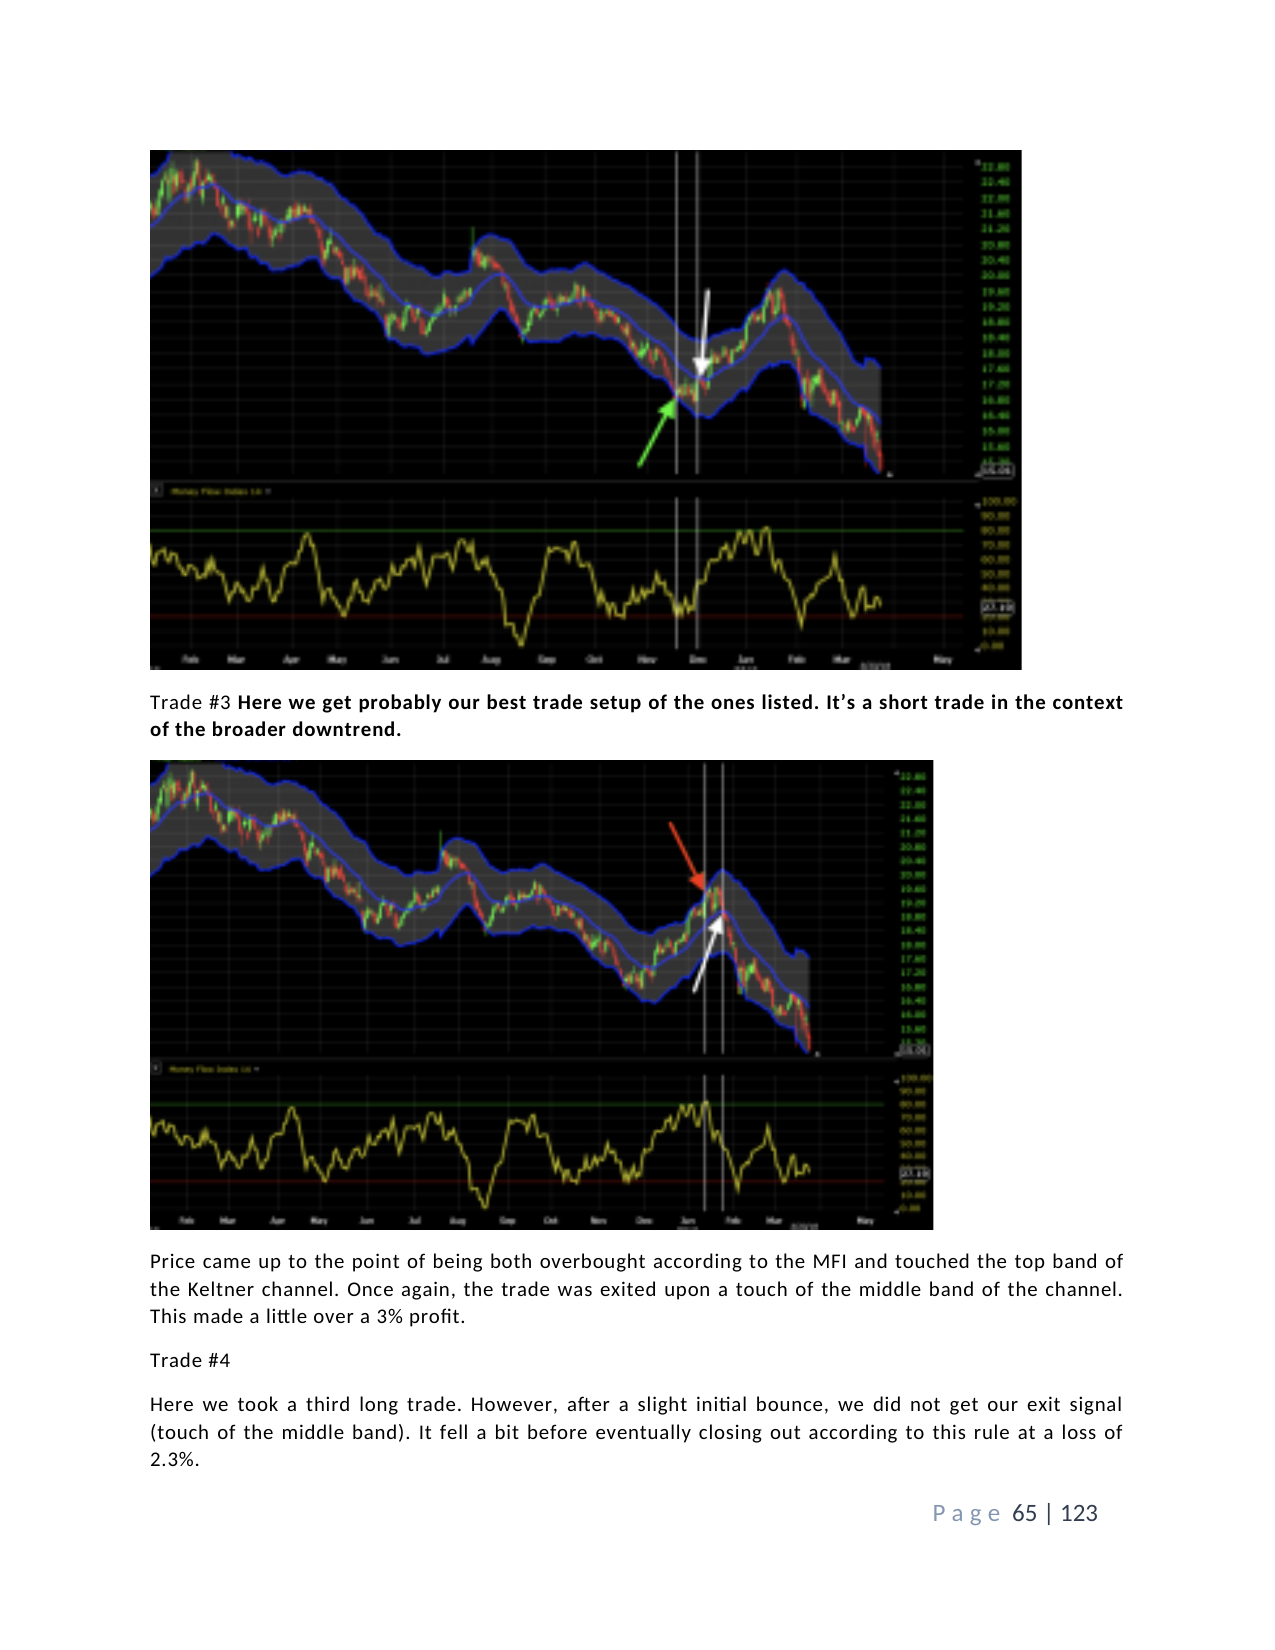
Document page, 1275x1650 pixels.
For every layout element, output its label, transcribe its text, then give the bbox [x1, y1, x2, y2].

text Here we took a third long trade. However, after a slight initial bounce, we did not get our exit signal (touch of the middle band). It fell a bit before eventually closing out according to this rule at a loss of 2.3%. [150, 1391, 1125, 1472]
picture [150, 760, 934, 1230]
subtitle Trade #4 [150, 1347, 1125, 1373]
picture [150, 150, 1022, 670]
subtitle Trade #3 Here we get probably our best trade setup of the ones listed. It’s a short trade in the context of the broader downtrend. [150, 689, 1125, 742]
text Price came up to the point of being both overbought according to the MFI and touched the top band of the Keltner channel. Once again, the trade was exited upon a touch of the middle band of the channel. This made a little over a 3% profit. [150, 1248, 1125, 1329]
